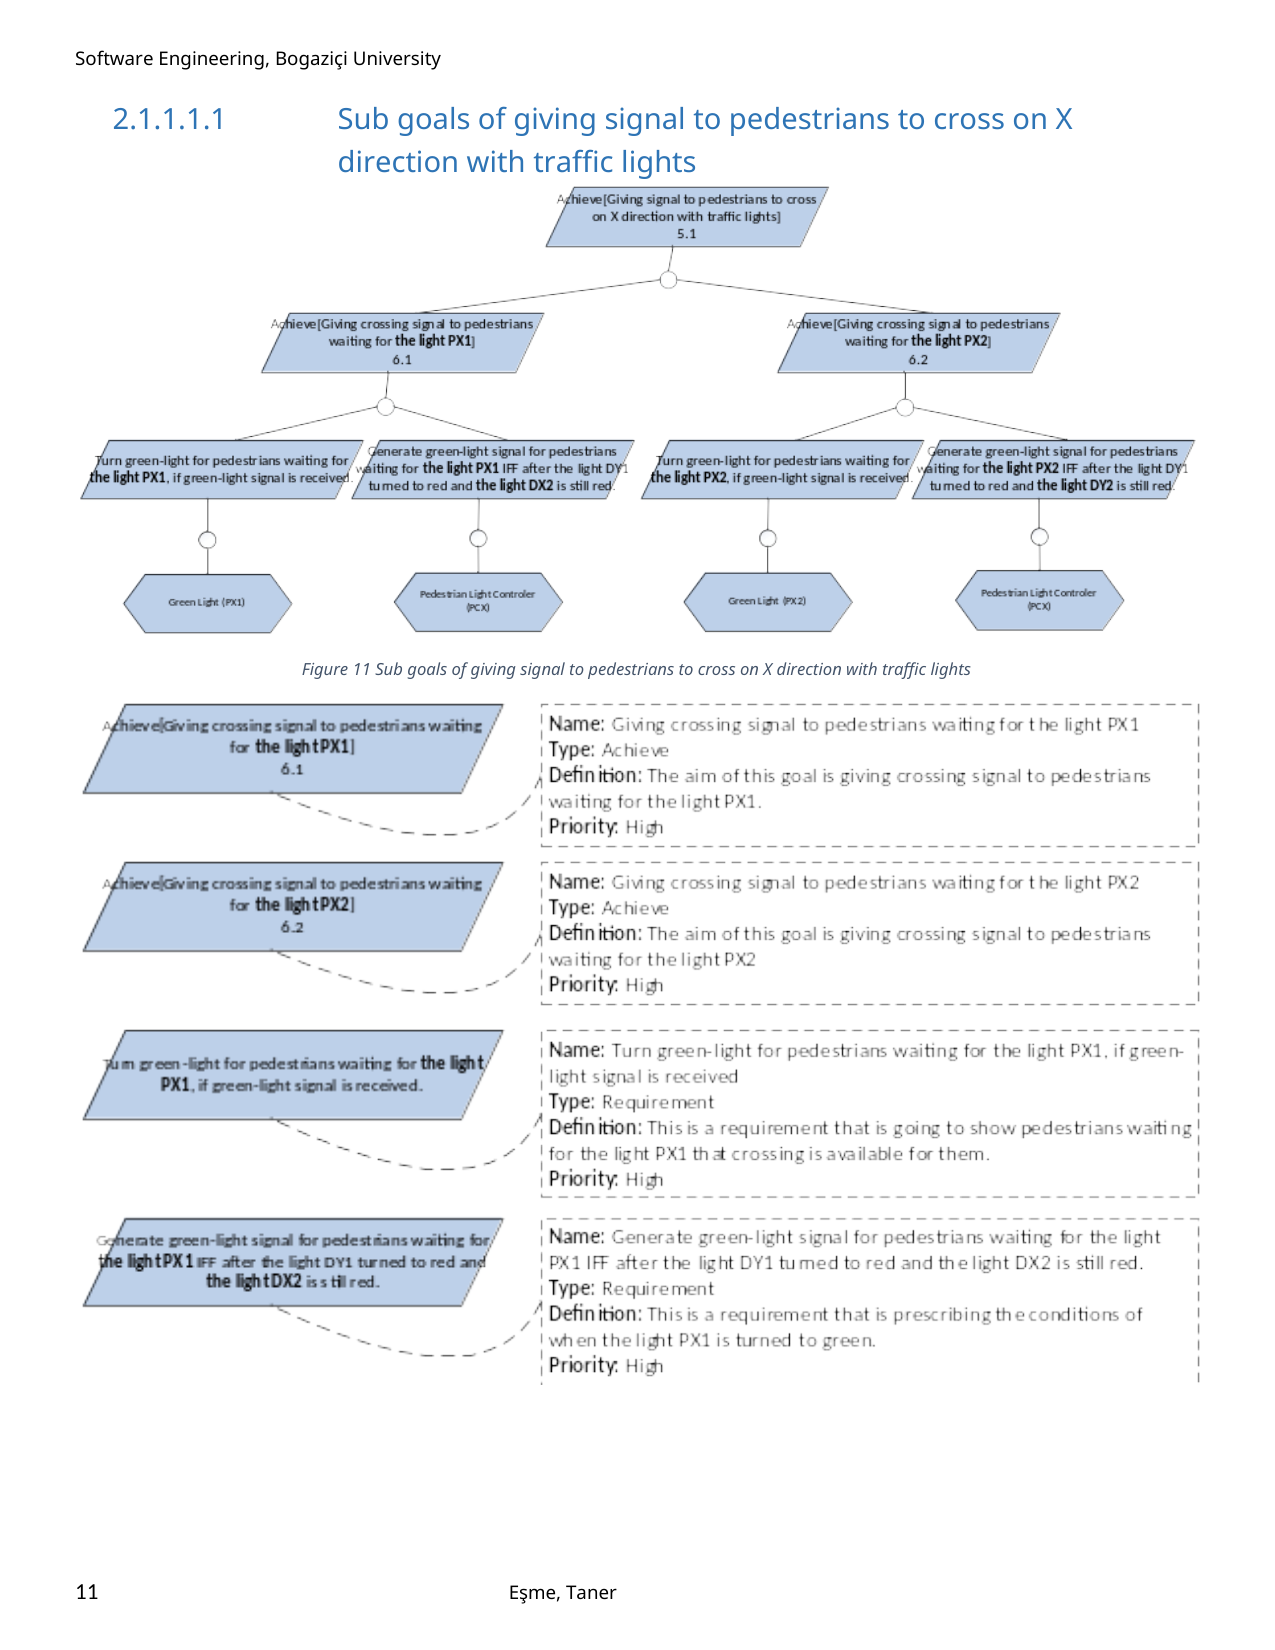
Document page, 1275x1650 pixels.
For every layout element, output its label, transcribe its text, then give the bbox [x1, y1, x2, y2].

subtitle Sub goals of giving signal to pedestrians to cross on X direction with traffic lights [112, 98, 1200, 181]
text Figure 11 Sub goals of giving signal to pedestrians to cross on X direction with traffic lights [75, 657, 1200, 680]
